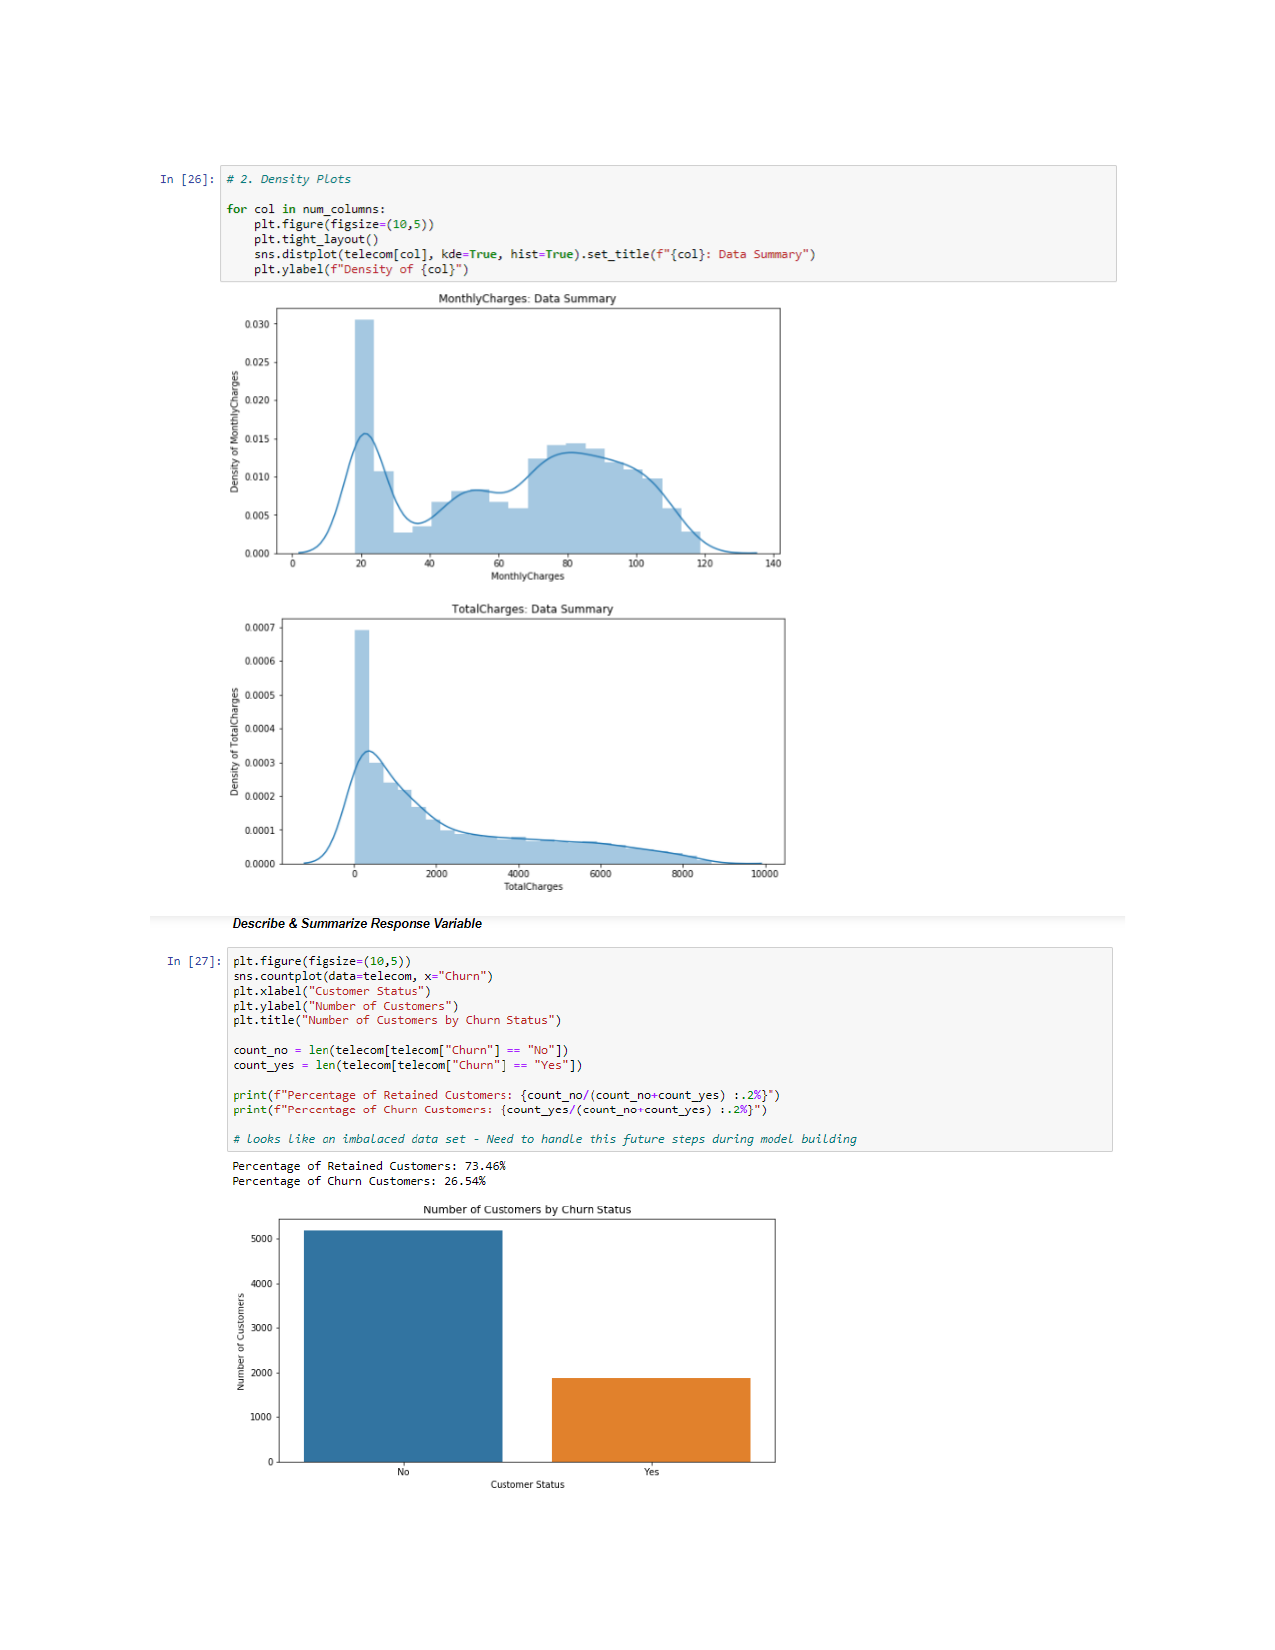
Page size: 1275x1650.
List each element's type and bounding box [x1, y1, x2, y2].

picture [150, 916, 1125, 1498]
picture [150, 150, 1125, 898]
